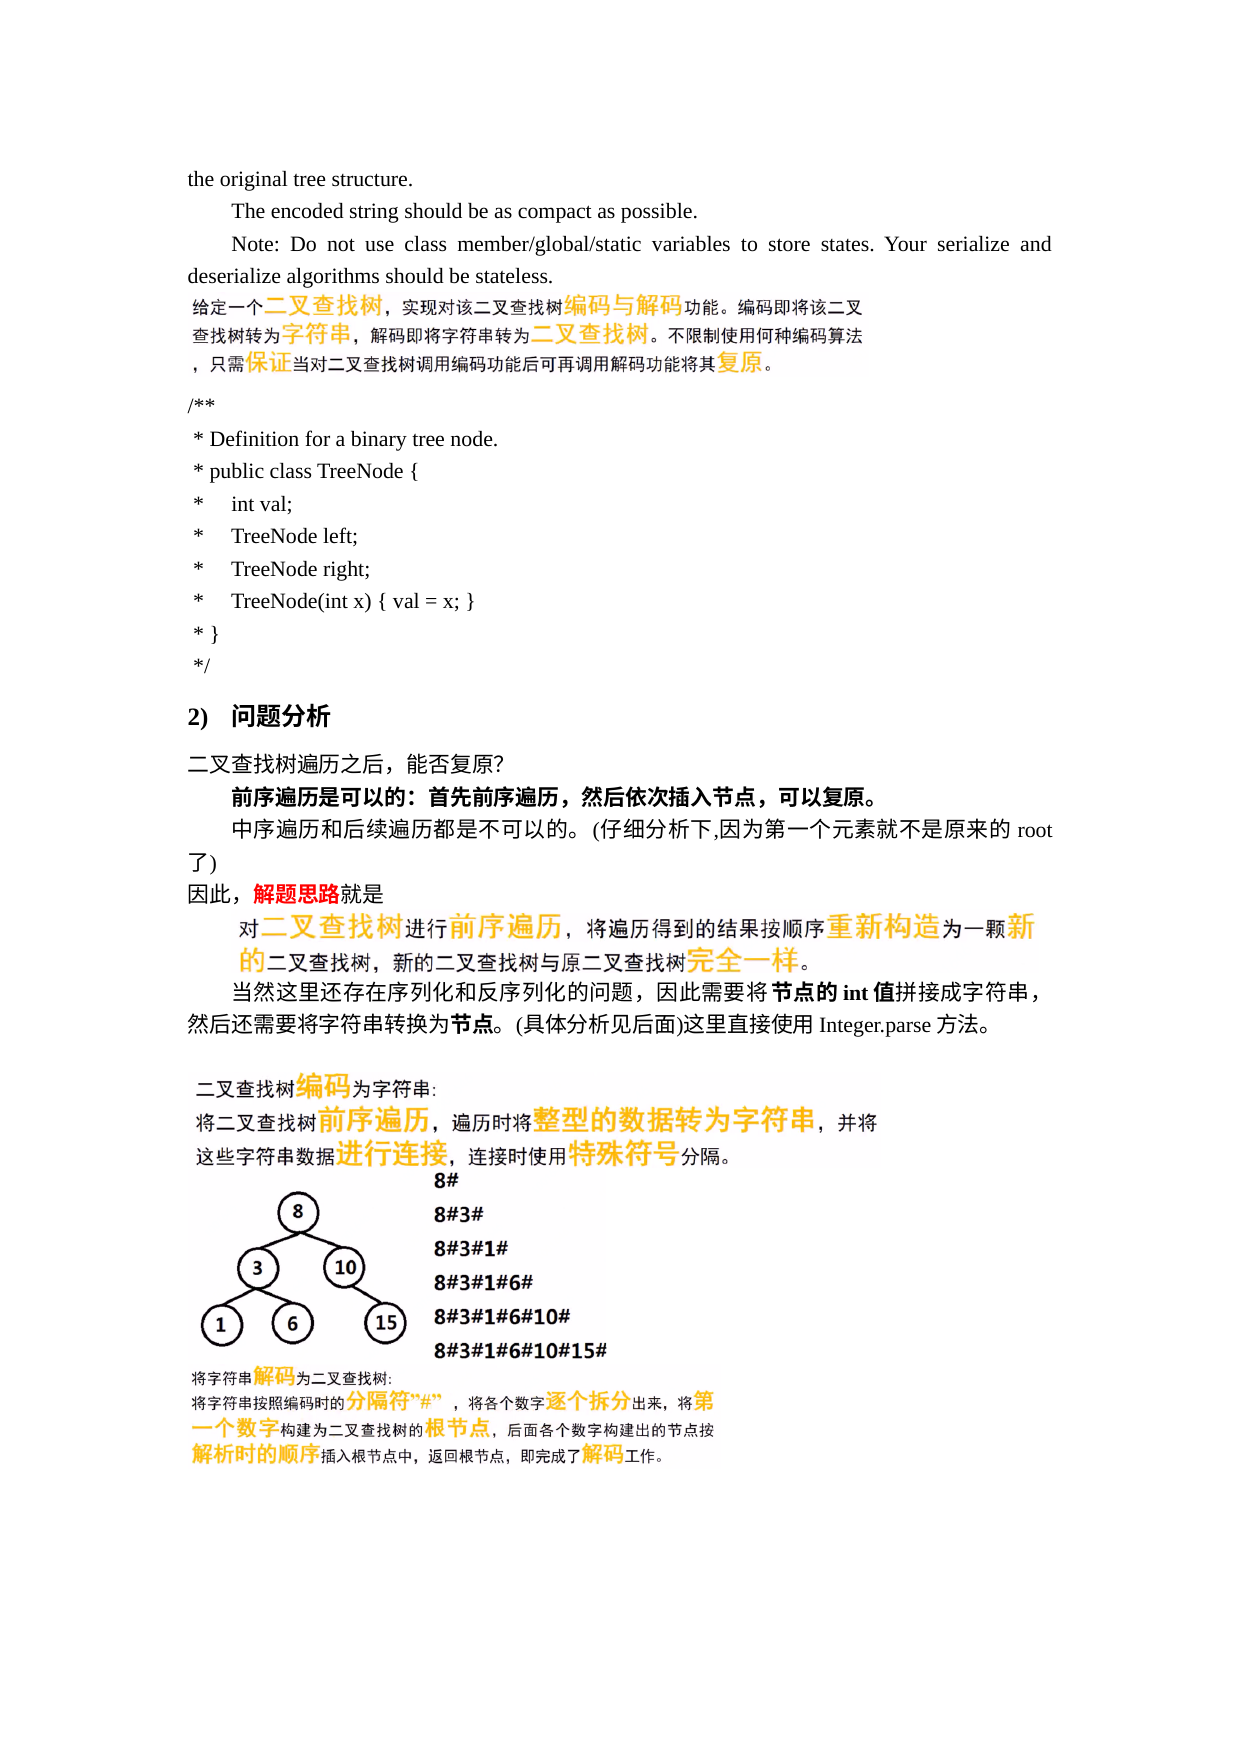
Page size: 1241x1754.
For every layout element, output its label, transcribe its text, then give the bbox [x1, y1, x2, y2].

text 当然这里还存在序列化和反序列化的问题，因此需要将节点的int值拼接成字符串，然后还需要将字符串转换为节点。(具体分析见后面)这里直接使用Integer.parse方法。 [187, 974, 1053, 1039]
picture [187, 292, 869, 377]
text * TreeNode left; [187, 519, 1053, 552]
text 二叉查找树遍历之后，能否复原？ [187, 747, 1053, 779]
picture [187, 1364, 722, 1469]
text 前序遍历是可以的：首先前序遍历，然后依次插入节点，可以复原。 [187, 779, 1053, 812]
text /** [187, 389, 1053, 422]
text */ [187, 649, 1053, 682]
picture [187, 1169, 607, 1360]
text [187, 162, 1053, 194]
text * Definition for a binary tree node. [187, 422, 1053, 454]
picture [187, 1072, 881, 1168]
text * } [187, 617, 1053, 649]
text * TreeNode right; [187, 552, 1053, 584]
subtitle 问题分析 [187, 682, 1053, 747]
text 因此，解题思路就是 [187, 877, 1053, 909]
text * TreeNode(int x) { val = x; } [187, 584, 1053, 617]
text * int val; [187, 487, 1053, 519]
text The encoded string should be as compact as possible. [187, 194, 1053, 227]
picture [231, 909, 1039, 973]
text Note: Do not use class member/global/static variables to store states. Your serialize and deserialize algorithms should be stateless. [187, 227, 1053, 292]
text * public class TreeNode { [187, 454, 1053, 487]
text 中序遍历和后续遍历都是不可以的。(仔细分析下,因为第一个元素就不是原来的root了) [187, 812, 1053, 877]
